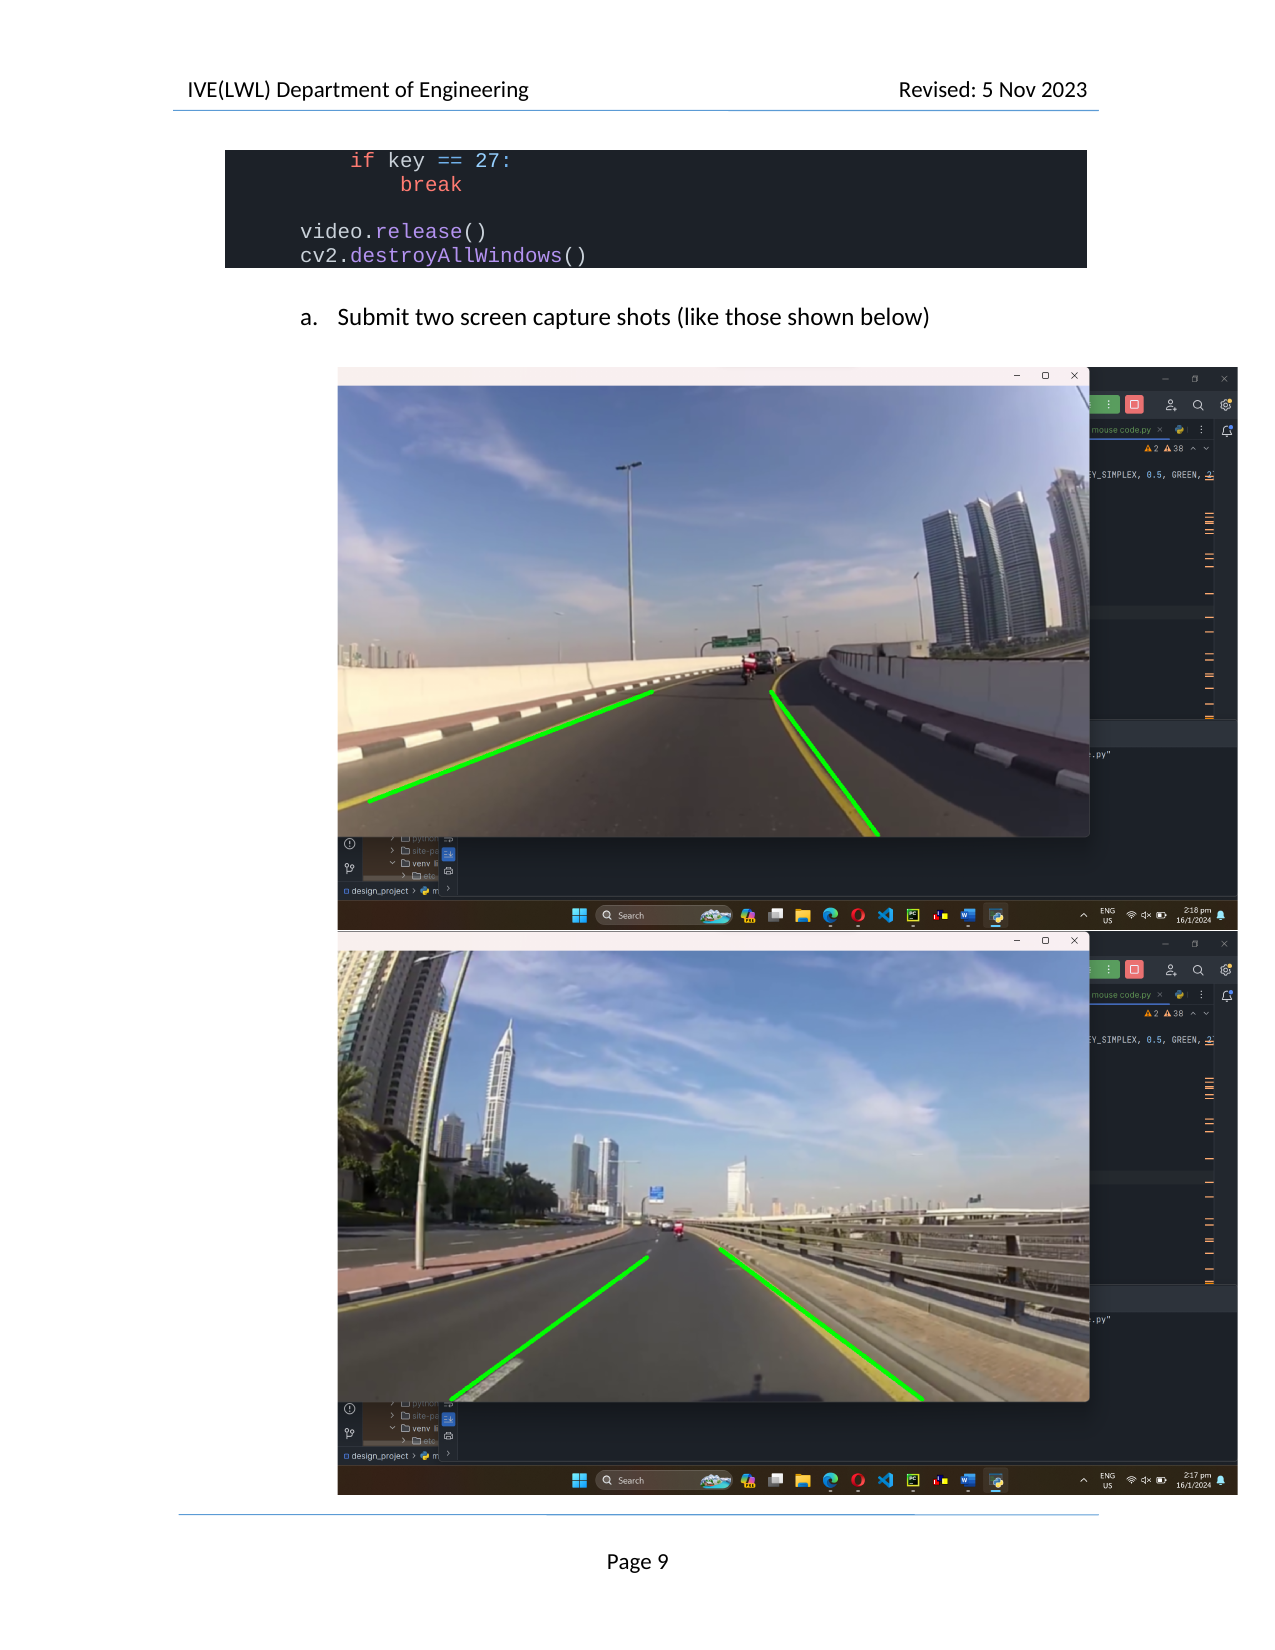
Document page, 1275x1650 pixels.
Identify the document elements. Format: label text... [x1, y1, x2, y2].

picture [337, 367, 1238, 930]
list Submit two screen capture shots (like those shown below) [300, 301, 1087, 332]
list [225, 150, 1087, 268]
picture [337, 931, 1238, 1495]
